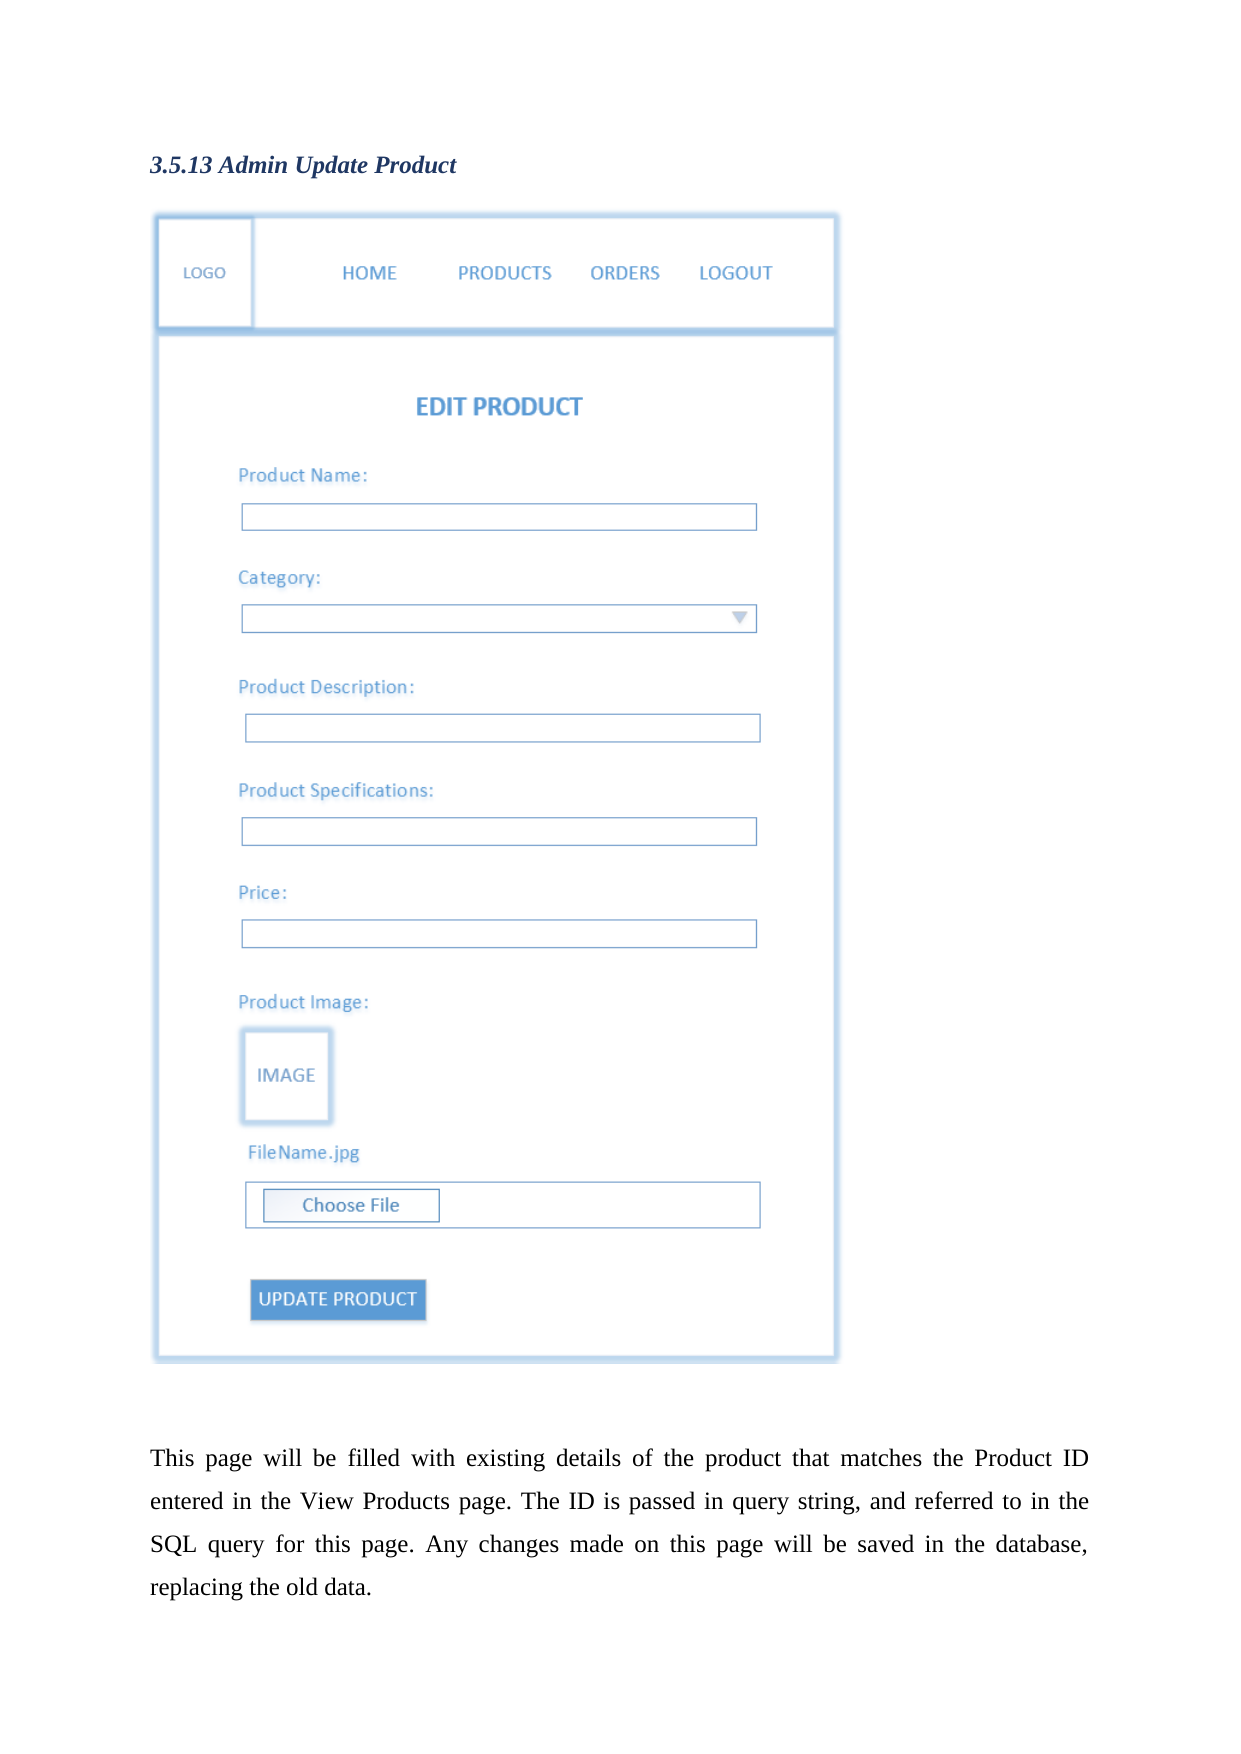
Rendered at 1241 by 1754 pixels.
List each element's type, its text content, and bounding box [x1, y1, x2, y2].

picture [150, 206, 846, 1364]
text This page will be filled with existing details of the product that matches the Product ID entered in the View Products page. The ID is passed in query string, and referred to in the SQL query for this page. Any changes made on this page will be saved in the database, replacing the old data. [150, 1443, 1090, 1601]
subtitle 3.5.13 Admin Update Product [150, 150, 1090, 179]
